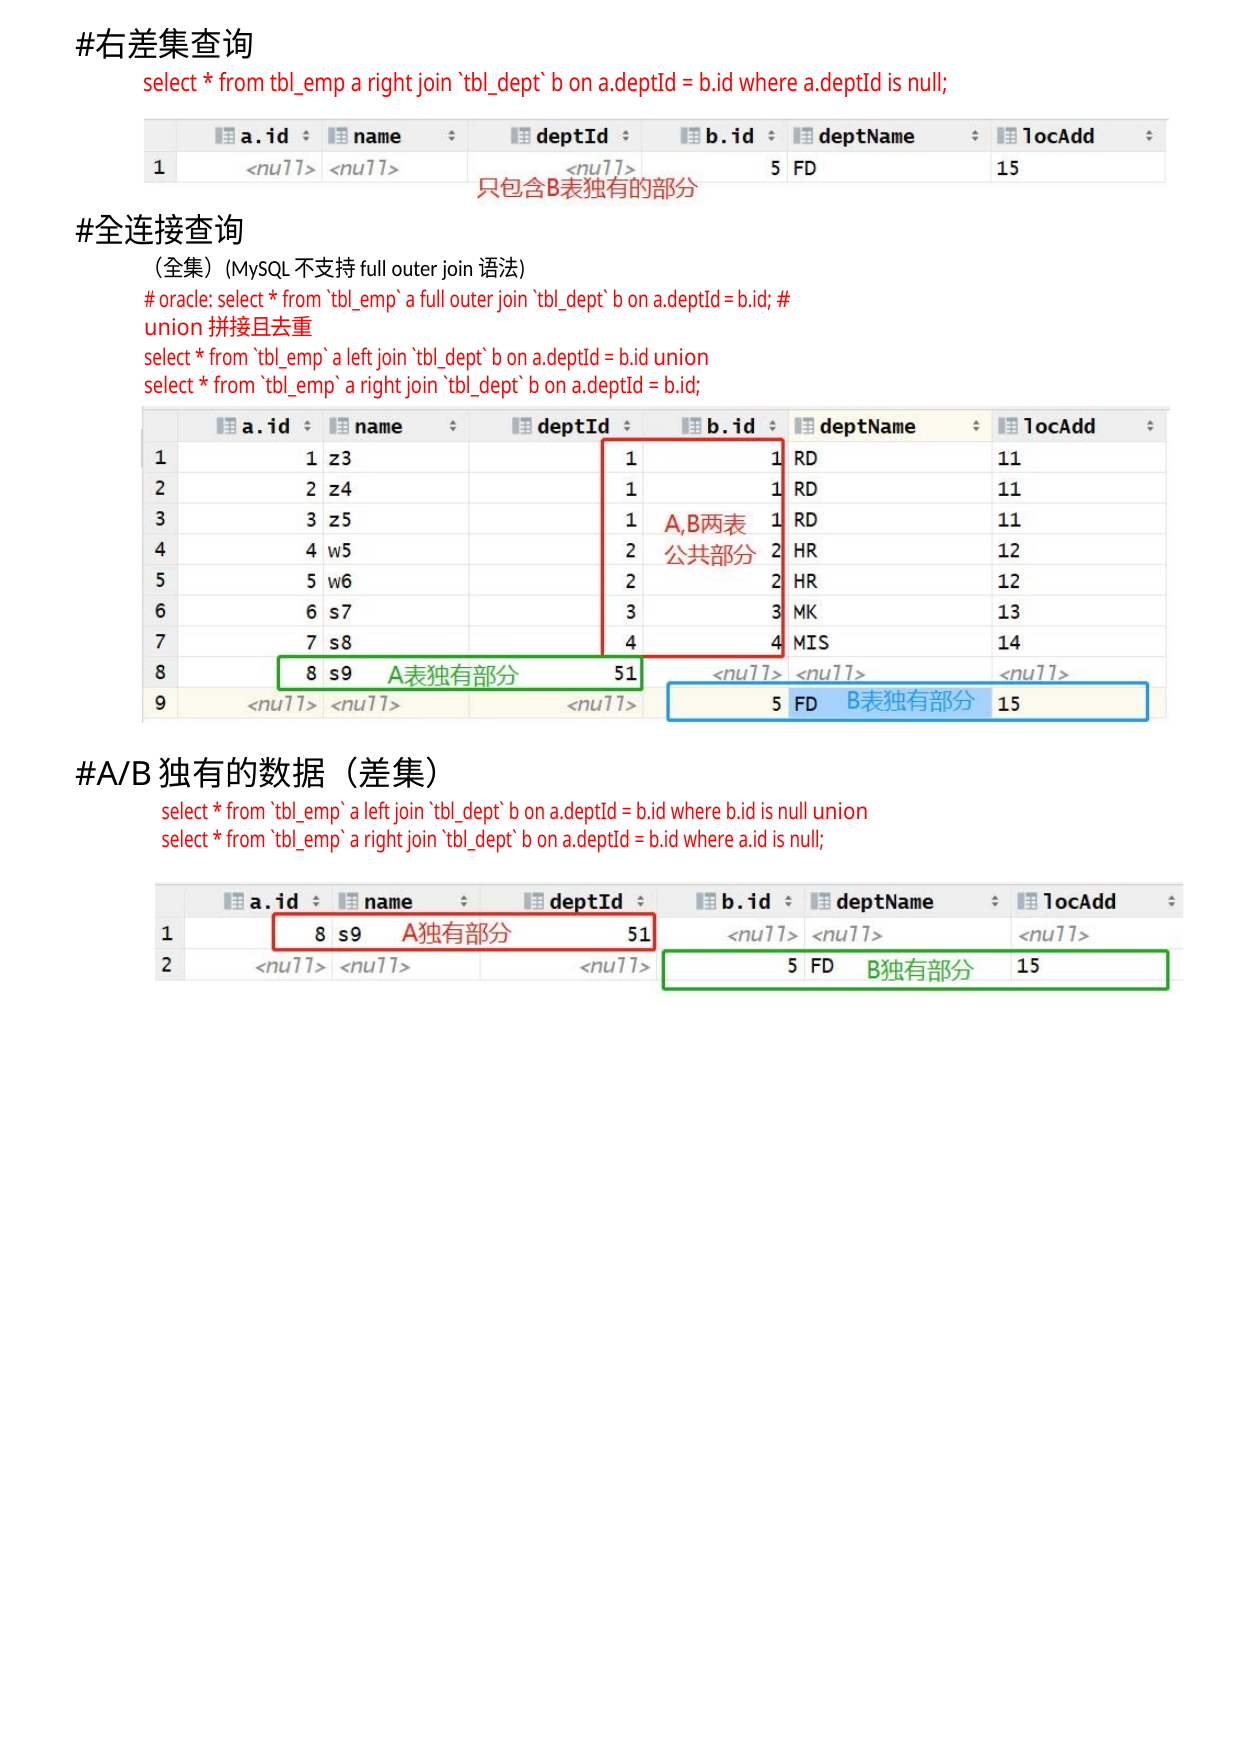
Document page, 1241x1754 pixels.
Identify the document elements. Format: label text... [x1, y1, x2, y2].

text （全集）(MySQL不支持 full outer join 语法) [8, 252, 1240, 283]
text # oracle: select * from `tbl_emp` a full outer join `tbl_dept` b on a.deptId = b.id; # union 拼接且去重 [144, 284, 842, 342]
text select * from tbl_emp a right join `tbl_dept` b on a.deptId = b.id where a.deptId is null; [143, 66, 1240, 97]
picture [143, 118, 1169, 207]
subtitle #A/B独有的数据（差集） [75, 750, 1240, 795]
text select * from `tbl_emp` a left join `tbl_dept` b on a.deptId = b.id where b.id is null union [161, 796, 916, 825]
text select * from `tbl_emp` a right join `tbl_dept` b on a.deptId = b.id where a.id is null; [161, 825, 1240, 853]
picture [140, 406, 1170, 723]
picture [155, 882, 1184, 993]
subtitle #右差集查询 [75, 21, 1240, 66]
text select * from `tbl_emp` a left join `tbl_dept` b on a.deptId = b.id union [144, 342, 741, 371]
text select * from `tbl_emp` a right join `tbl_dept` b on a.deptId = b.id; [144, 371, 1240, 399]
